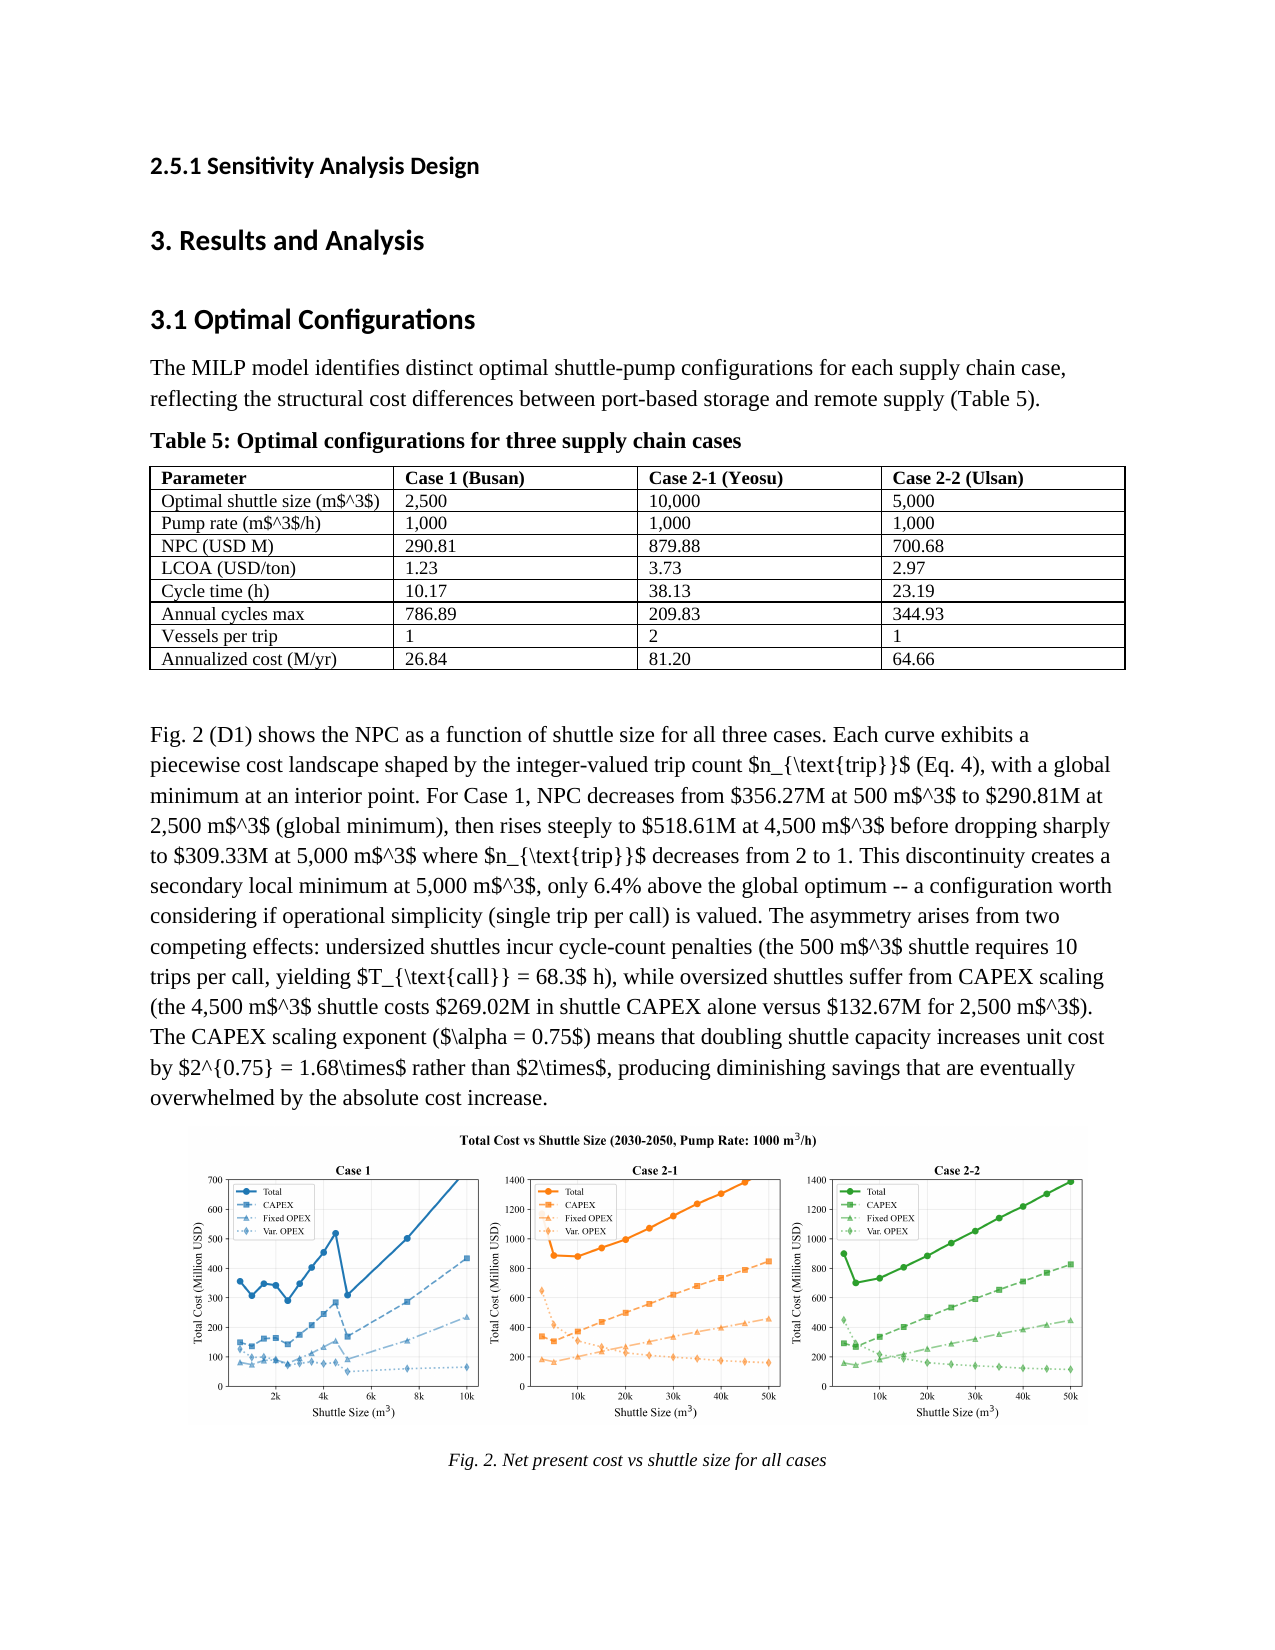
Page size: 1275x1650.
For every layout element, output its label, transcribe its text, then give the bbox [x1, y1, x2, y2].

table_cell 10,000 [638, 490, 881, 511]
table_cell 879.88 [638, 535, 881, 556]
table_cell 786.89 [394, 603, 637, 624]
table_cell 2,500 [394, 490, 637, 511]
table_cell LCOA (USD/ton) [151, 557, 393, 579]
text Fig. 2. Net present cost vs shuttle size for all cases [150, 1449, 1125, 1471]
table_cell 38.13 [638, 580, 881, 601]
table_header Case 2-1 (Yeosu) [638, 467, 881, 488]
table_cell 5,000 [882, 490, 1124, 511]
table_cell 290.81 [394, 535, 637, 556]
table_cell 81.20 [638, 648, 881, 669]
subtitle 2.5.1 Sensitivity Analysis Design [150, 150, 1125, 181]
table_cell 1,000 [394, 512, 637, 534]
table_cell Vessels per trip [151, 625, 393, 647]
subtitle 3.1 Optimal Configurations [150, 301, 1125, 337]
table_cell 344.93 [882, 603, 1124, 624]
table_cell 26.84 [394, 648, 637, 669]
table_cell 2.97 [882, 557, 1124, 579]
picture [187, 1126, 1088, 1425]
table_cell 1,000 [882, 512, 1124, 534]
table_cell 1,000 [638, 512, 881, 534]
text The MILP model identifies distinct optimal shuttle-pump configurations for each supply chain case, reflecting the structural cost differences between port-based storage and remote supply (Table 5). [150, 354, 1125, 411]
table_cell Annual cycles max [151, 603, 393, 624]
table_cell 209.83 [638, 603, 881, 624]
text Fig. 2 (D1) shows the NPC as a function of shuttle size for all three cases. Each curve exhibits a piecewise cost landscape shaped by the integer-valued trip count $n_{\text{trip}}$ (Eq. 4), with a global minimum at an interior point. For Case 1, NPC decreases from $356.27M at 500 m$^3$ to $290.81M at 2,500 m$^3$ (global minimum), then rises steeply to $518.61M at 4,500 m$^3$ before dropping sharply to $309.33M at 5,000 m$^3$ where $n_{\text{trip}}$ decreases from 2 to 1. This discontinuity creates a secondary local minimum at 5,000 m$^3$, only 6.4% above the global optimum -- a configuration worth considering if operational simplicity (single trip per call) is valued. The asymmetry arises from two competing effects: undersized shuttles incur cycle-count penalties (the 500 m$^3$ shuttle requires 10 trips per call, yielding $T_{\text{call}} = 68.3$ h), while oversized shuttles suffer from CAPEX scaling (the 4,500 m$^3$ shuttle costs $269.02M in shuttle CAPEX alone versus $132.67M for 2,500 m$^3$). The CAPEX scaling exponent ($\alpha = 0.75$) means that doubling shuttle capacity increases unit cost by $2^{0.75} = 1.68\times$ rather than $2\times$, producing diminishing savings that are eventually overwhelmed by the absolute cost increase. [150, 721, 1125, 1110]
table_cell 1.23 [394, 557, 637, 579]
table_cell 64.66 [882, 648, 1124, 669]
table_cell 10.17 [394, 580, 637, 601]
table_cell 1 [882, 625, 1124, 647]
table_header Parameter [151, 467, 393, 488]
table_cell Cycle time (h) [151, 580, 393, 601]
table_cell 23.19 [882, 580, 1124, 601]
table_cell 700.68 [882, 535, 1124, 556]
table_cell 2 [638, 625, 881, 647]
table_cell NPC (USD M) [151, 535, 393, 556]
table_header Case 2-2 (Ulsan) [882, 467, 1124, 488]
subtitle 3. Results and Analysis [150, 222, 1125, 258]
table_cell 1 [394, 625, 637, 647]
table_header Case 1 (Busan) [394, 467, 637, 488]
table_cell Annualized cost (M/yr) [151, 648, 393, 669]
table_cell Optimal shuttle size (m$^3$) [151, 490, 393, 511]
table_cell Pump rate (m$^3$/h) [151, 512, 393, 534]
table_cell 3.73 [638, 557, 881, 579]
text Table 5: Optimal configurations for three supply chain cases [150, 427, 1125, 454]
